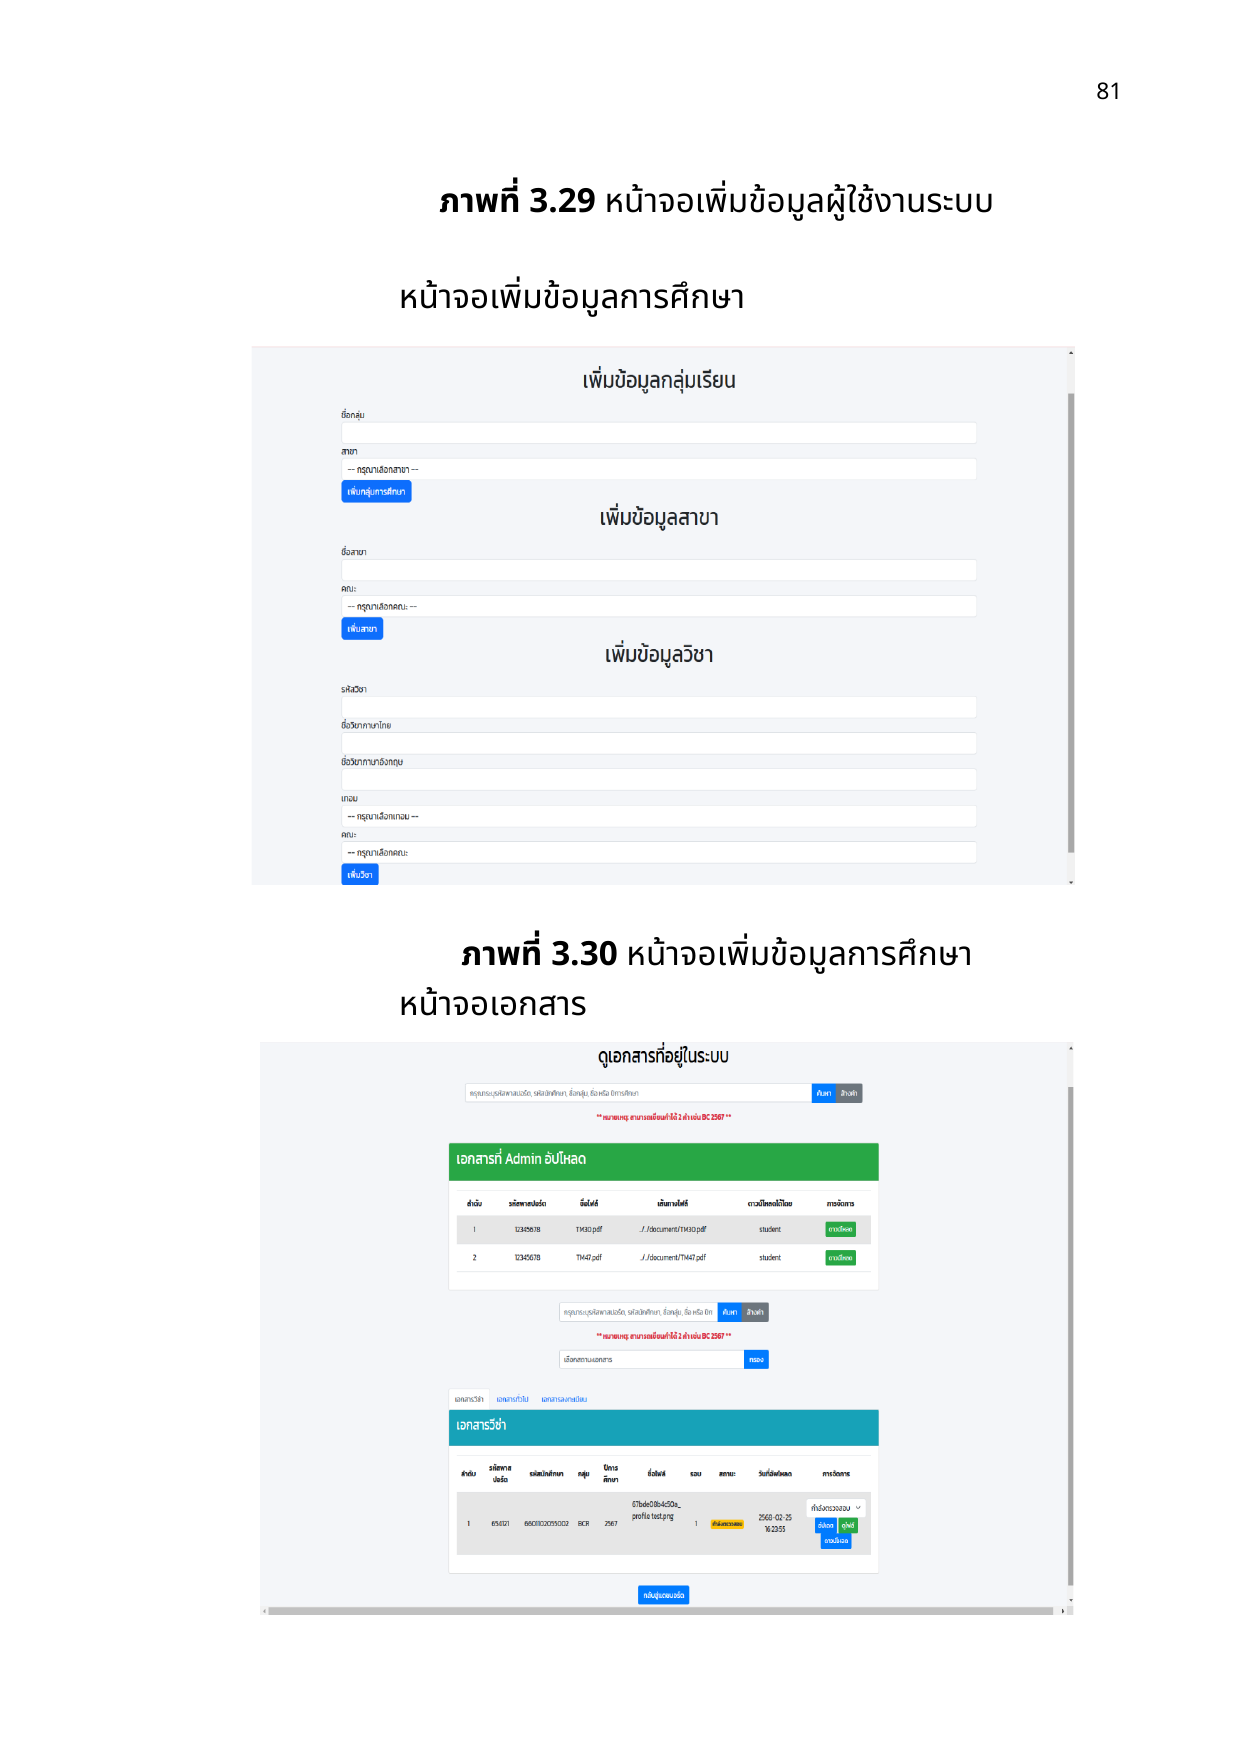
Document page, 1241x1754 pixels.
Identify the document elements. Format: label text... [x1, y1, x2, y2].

picture [251, 346, 1075, 885]
list หน้าจอเอกสาร [311, 980, 1122, 1031]
list ภาพที่ 3.29 หน้าจอเพิ่มข้อมูลผู้ใช้งานระบบ [311, 177, 1122, 228]
list ภาพที่ 3.30 หน้าจอเพิ่มข้อมูลการศึกษา [311, 930, 1122, 980]
picture [260, 1042, 1074, 1615]
list หน้าจอเพิ่มข้อมูลการศึกษา [311, 273, 1122, 324]
